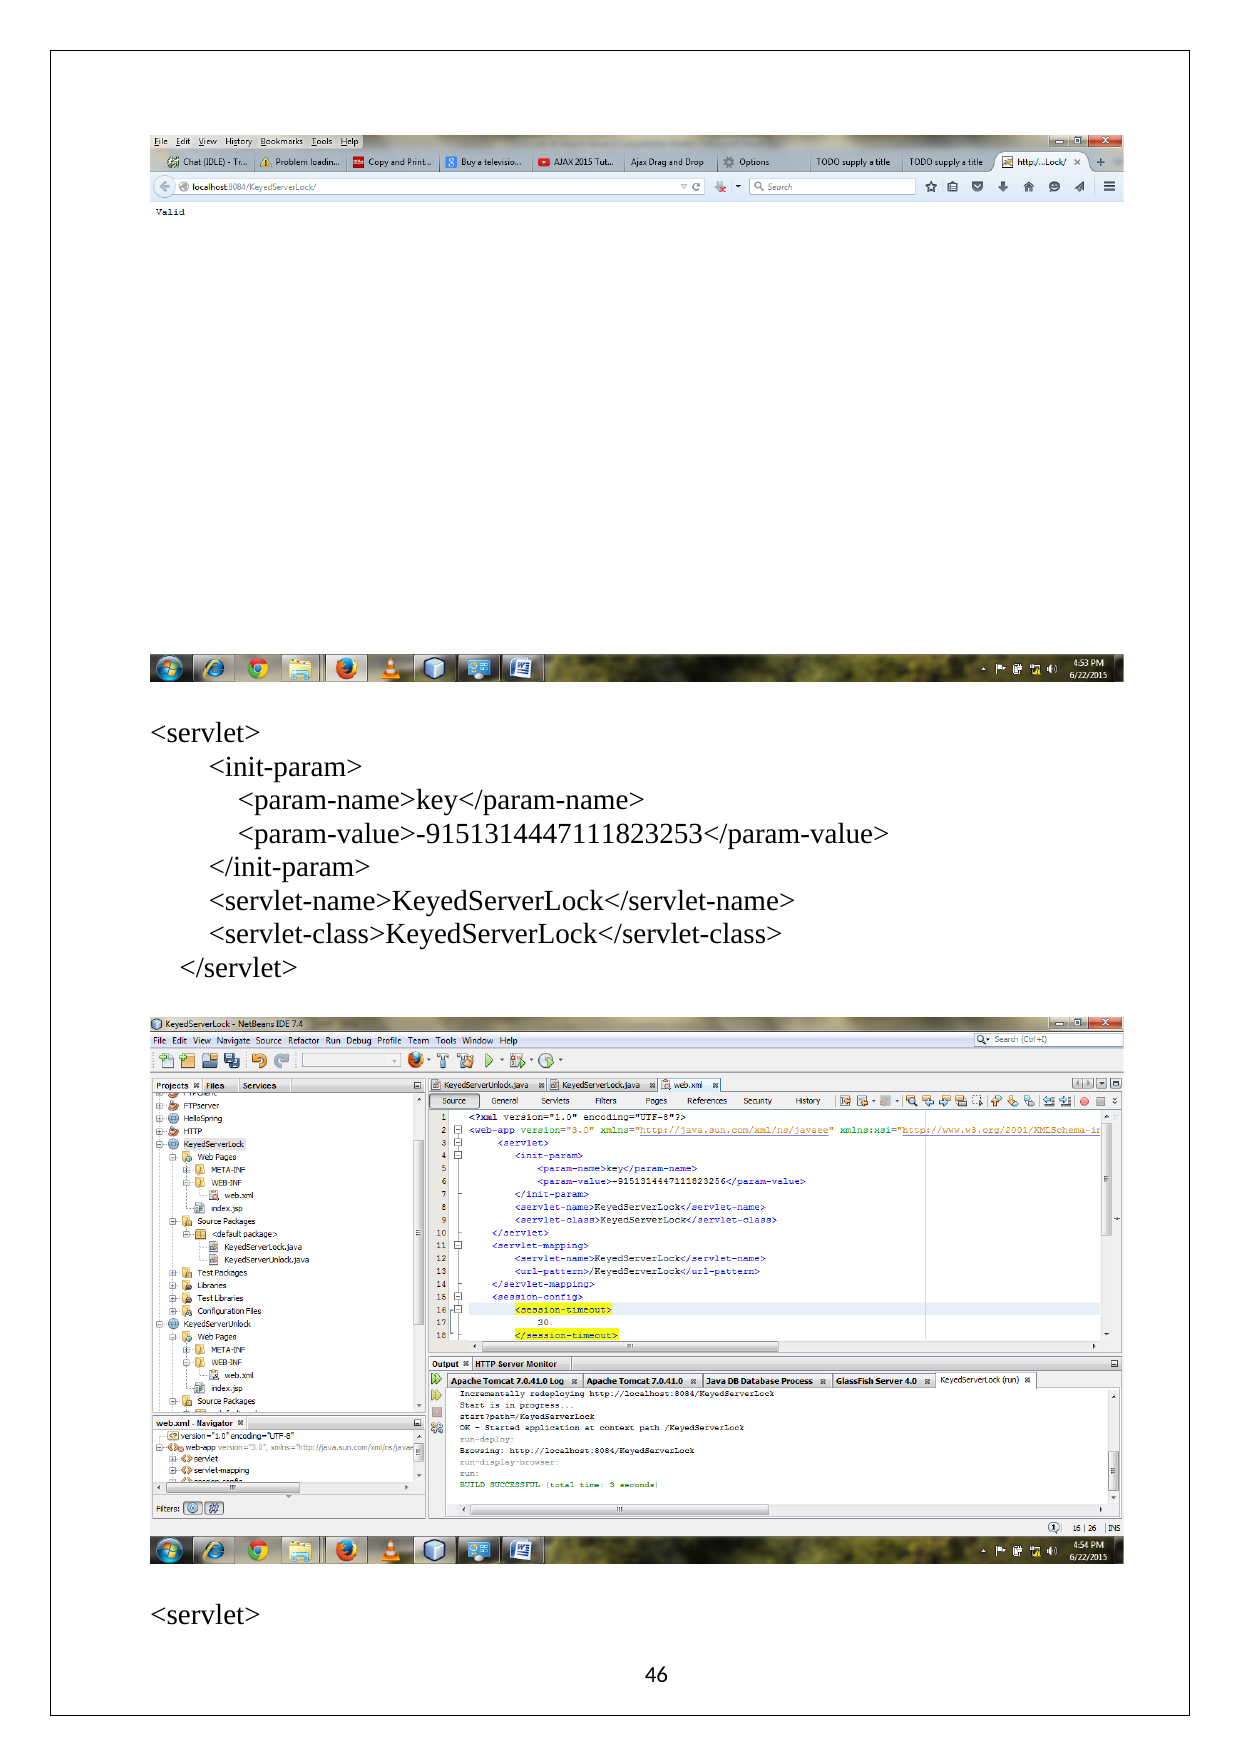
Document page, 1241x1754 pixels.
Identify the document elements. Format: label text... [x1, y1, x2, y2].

text <param-name>key</param-name> [150, 782, 1162, 816]
text <servlet-class>KeyedServerLock</servlet-class> [150, 916, 1162, 950]
text </init-param> [150, 849, 1162, 883]
picture [150, 1017, 1124, 1564]
text <init-param> [150, 749, 1162, 782]
text <servlet-name>KeyedServerLock</servlet-name> [150, 883, 1162, 916]
text <param-value>-9151314447111823253</param-value> [150, 816, 1162, 849]
text </servlet> [150, 950, 1162, 983]
text <servlet> [150, 1597, 1162, 1631]
picture [150, 135, 1124, 682]
text <servlet> [150, 715, 1162, 749]
